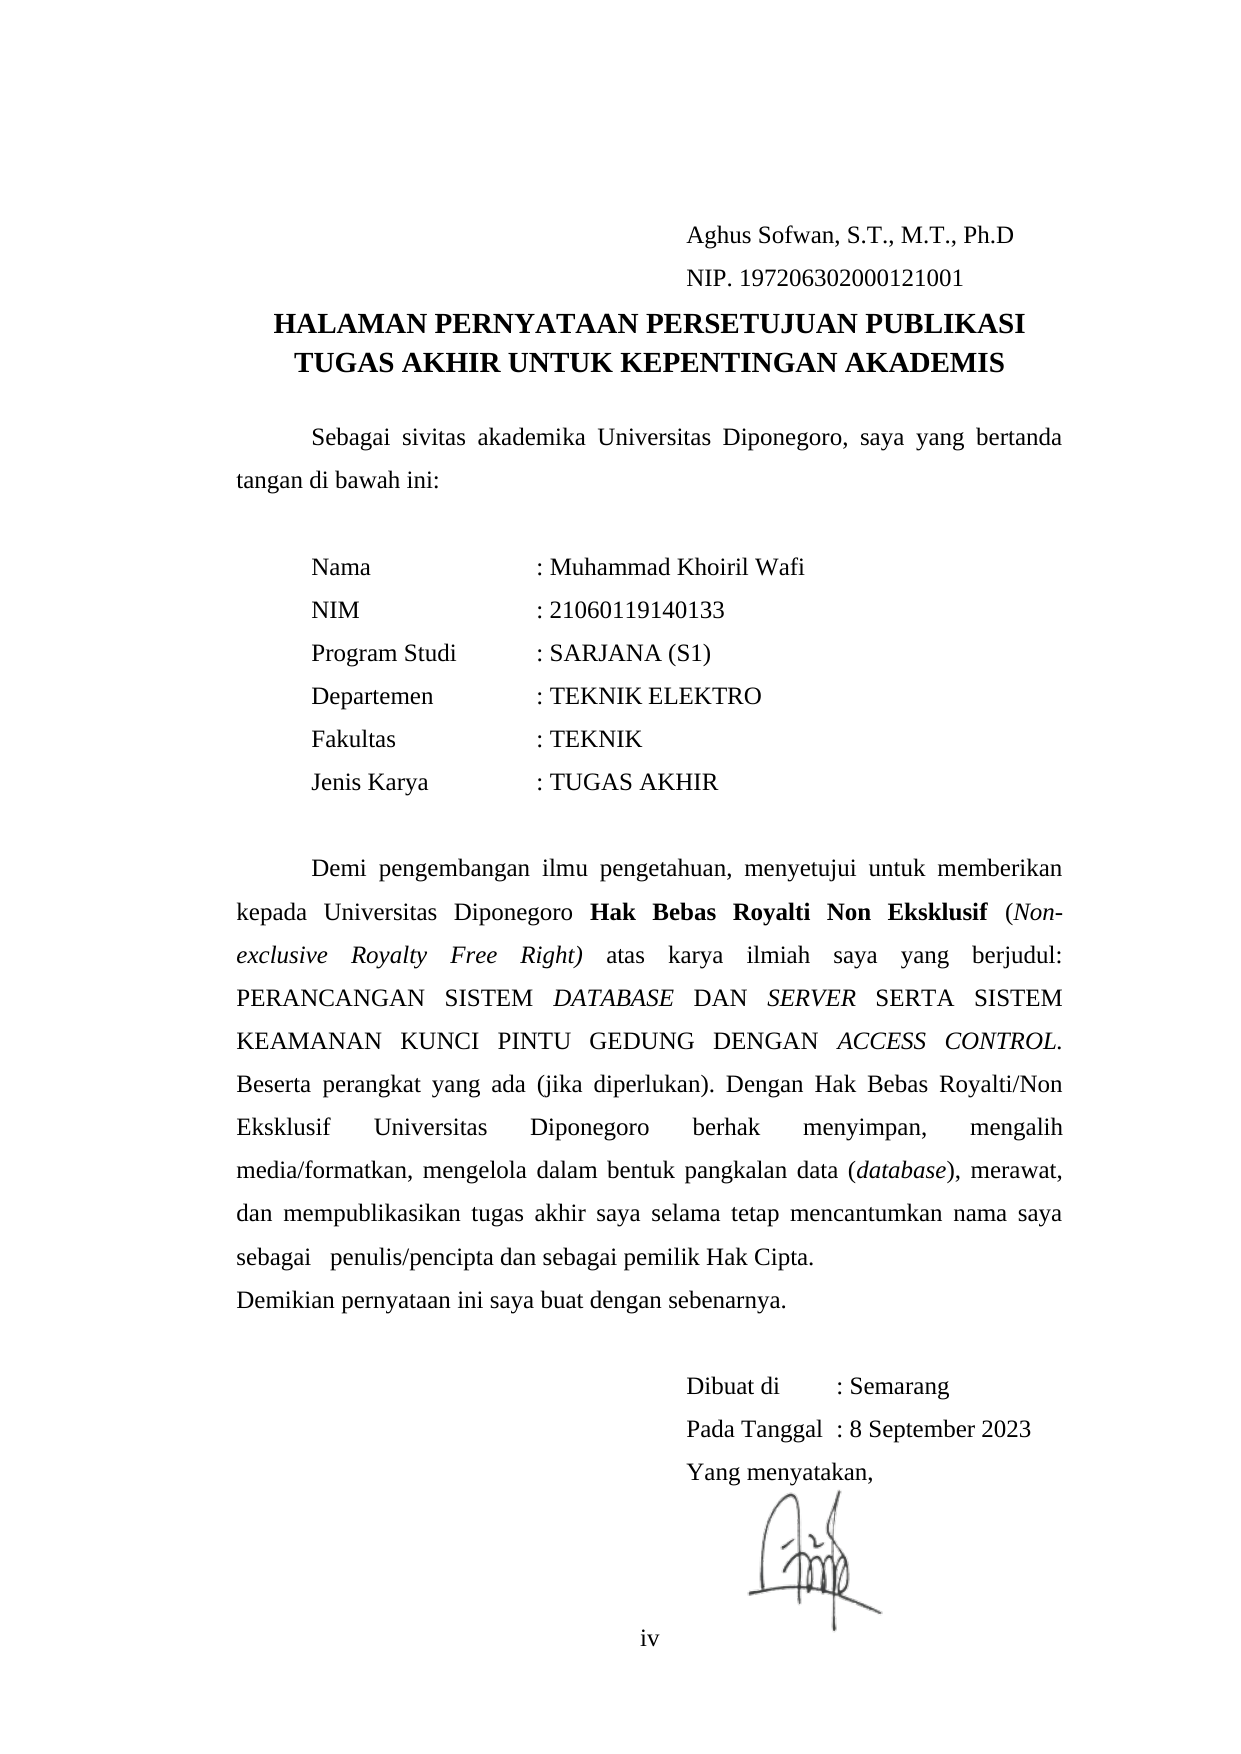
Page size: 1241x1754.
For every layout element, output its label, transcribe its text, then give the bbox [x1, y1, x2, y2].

text Demi pengembangan ilmu pengetahuan, menyetujui untuk memberikan kepada Universitas Diponegoro Hak Bebas Royalti Non Eksklusif (Non-exclusive Royalty Free Right) atas karya ilmiah saya yang berjudul: PERANCANGAN SISTEM DATABASE DAN SERVER SERTA SISTEM KEAMANAN KUNCI PINTU GEDUNG DENGAN ACCESS CONTROL. Beserta perangkat yang ada (jika diperlukan). Dengan Hak Bebas Royalti/Non Eksklusif Universitas Diponegoro berhak menyimpan, mengalih media/formatkan, mengelola dalam bentuk pangkalan data (database), merawat, dan mempublikasikan tugas akhir saya selama tetap mencantumkan nama saya sebagai penulis/pencipta dan sebagai pemilik Hak Cipta. [236, 853, 1063, 1270]
text NIP. 197206302000121001 [686, 263, 1063, 292]
text Jenis Karya : TUGAS AKHIR [311, 767, 1063, 796]
text Nama : Muhammad Khoiril Wafi [311, 552, 1063, 580]
text Yang menyatakan, [611, 1457, 1063, 1486]
text Aghus Sofwan, S.T., M.T., Ph.D [686, 220, 1063, 249]
text Departemen : TEKNIK ELEKTRO [311, 681, 1063, 710]
text Program Studi : SARJANA (S1) [311, 638, 1063, 667]
text TUGAS AKHIR UNTUK KEPENTINGAN AKADEMIS [236, 345, 1063, 379]
text Sebagai sivitas akademika Universitas Diponegoro, saya yang bertanda tangan di bawah ini: [236, 422, 1063, 494]
text Demikian pernyataan ini saya buat dengan sebenarnya. [236, 1285, 1063, 1313]
text HALAMAN PERNYATAAN PERSETUJUAN PUBLIKASI [236, 307, 1063, 340]
picture [743, 1484, 891, 1636]
text Pada Tanggal : 8 September 2023 [611, 1414, 1063, 1443]
text NIM : 21060119140133 [311, 595, 1063, 623]
text Dibuat di : Semarang [611, 1371, 1063, 1400]
text Fakultas : TEKNIK [311, 724, 1063, 753]
